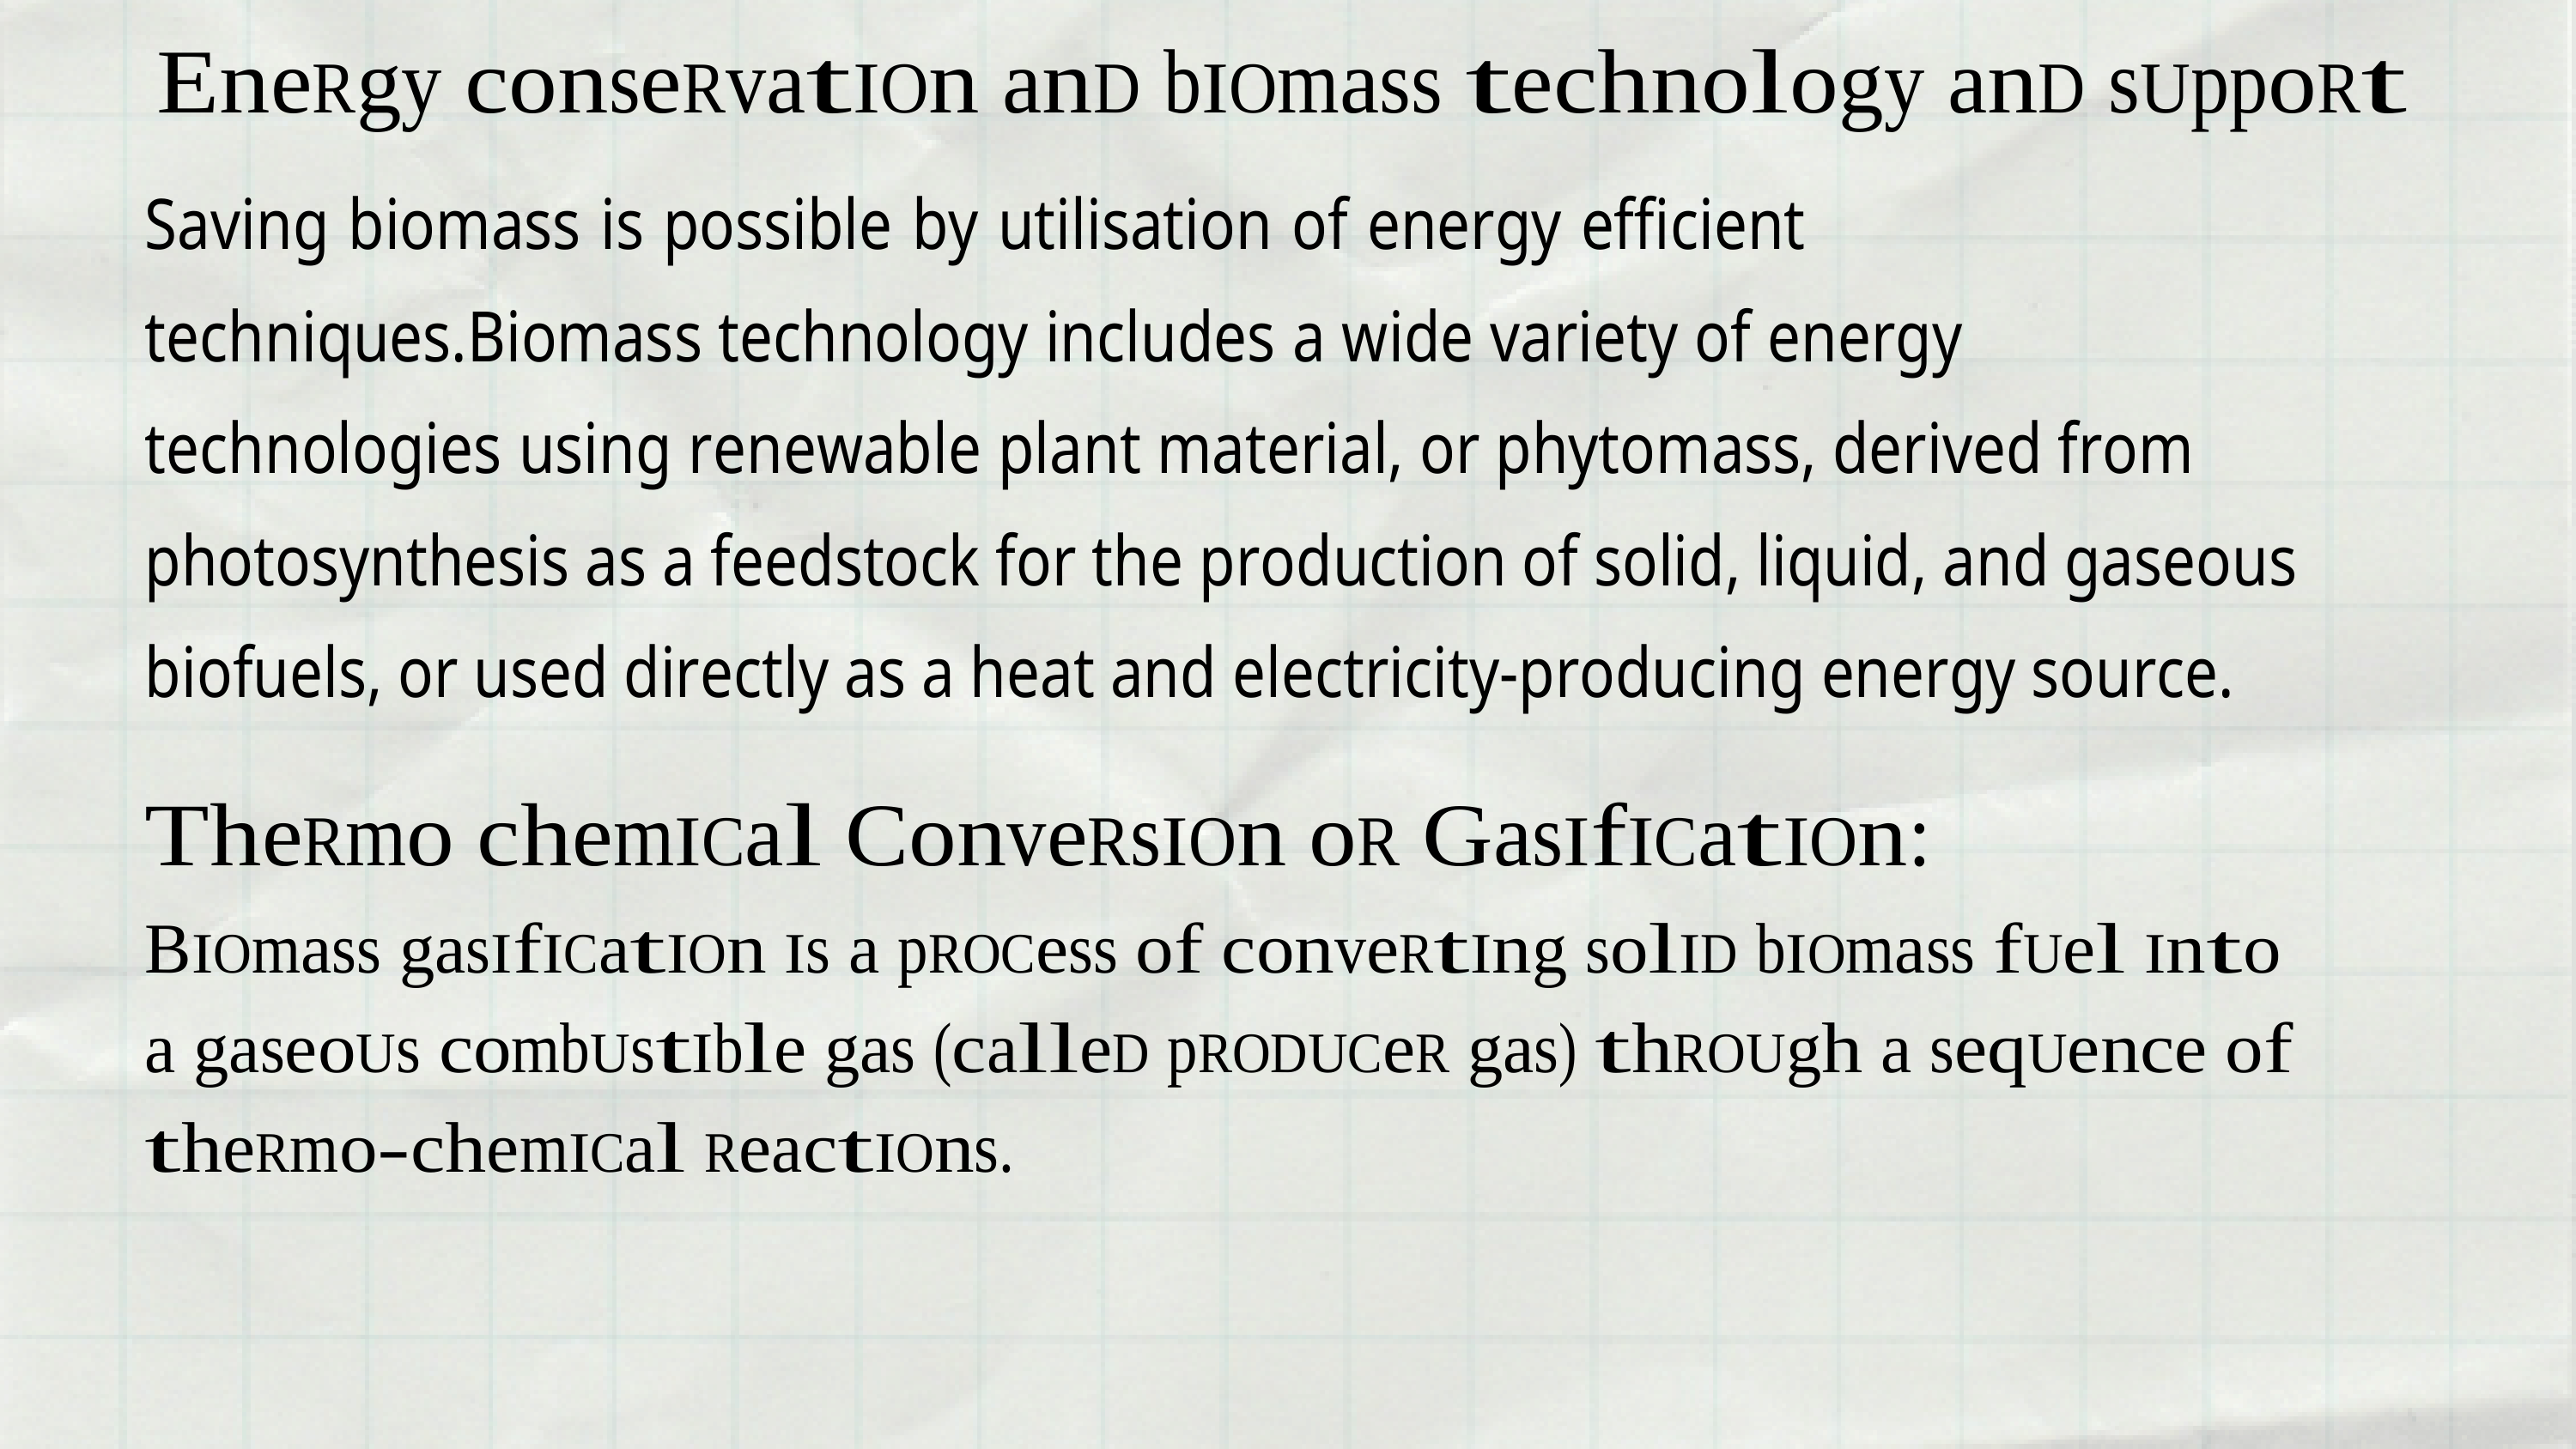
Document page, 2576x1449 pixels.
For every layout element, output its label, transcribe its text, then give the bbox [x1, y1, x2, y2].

subtitle Thermo chemical Conversion or Gasification: [145, 782, 2576, 885]
text Energy conservation and biomass technology and support [156, 28, 2576, 133]
text Saving biomass is possible by utilisation of energy efficient techniques.Biomass technology includes a wide variety of energy technologies using renewable plant material, or phytomass, derived from photosynthesis as a feedstock for the production of solid, liquid, and gaseous biofuels, or used directly as a heat and electricity-producing energy source. [145, 174, 2306, 718]
text Biomass gasification is a process of converting solid biomass fuel into a gaseous combustible gas (called producer gas) through a sequence of thermo-chemical reactions. [145, 906, 2309, 1187]
picture [0, 0, 2576, 1449]
